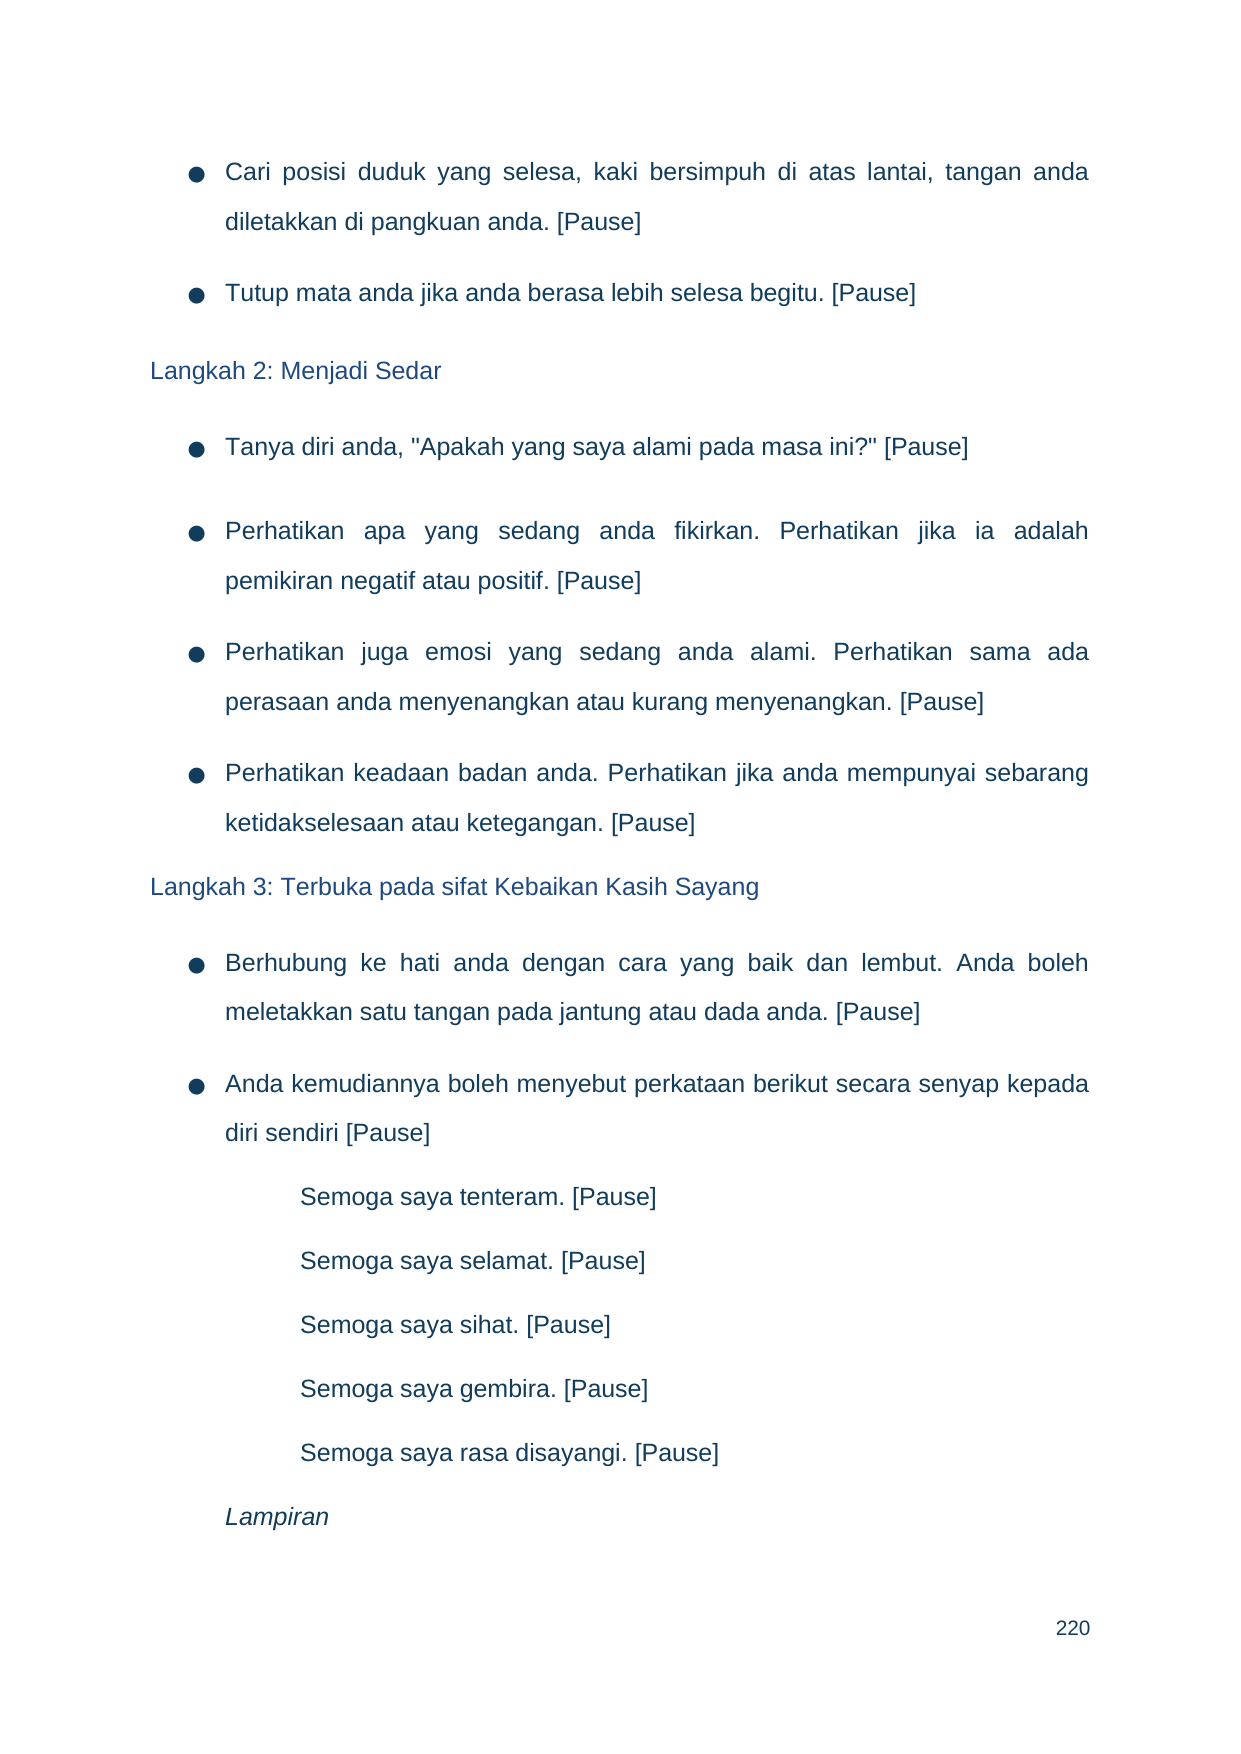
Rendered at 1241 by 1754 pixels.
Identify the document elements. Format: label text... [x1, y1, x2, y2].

text Semoga saya sihat. [Pause] [225, 1310, 1090, 1339]
subtitle Langkah 3: Terbuka pada sifat Kebaikan Kasih Sayang [150, 872, 1090, 901]
list Perhatikan apa yang sedang anda fikirkan. Perhatikan jika ia adalah pemikiran negatif atau positif. [Pause] [187, 509, 1090, 595]
list Cari posisi duduk yang selesa, kaki bersimpuh di atas lantai, tangan anda diletakkan di pangkuan anda. [Pause] [187, 150, 1090, 236]
list Berhubung ke hati anda dengan cara yang baik dan lembut. Anda boleh meletakkan satu tangan pada jantung atau dada anda. [Pause] [187, 940, 1090, 1026]
text Semoga saya selamat. [Pause] [225, 1246, 1090, 1275]
list Perhatikan juga emosi yang sedang anda alami. Perhatikan sama ada perasaan anda menyenangkan atau kurang menyenangkan. [Pause] [187, 630, 1090, 716]
subtitle Langkah 2: Menjadi Sedar [150, 356, 1090, 385]
text Semoga saya rasa disayangi. [Pause] [225, 1438, 1090, 1467]
list Tutup mata anda jika anda berasa lebih selesa begitu. [Pause] [187, 271, 1090, 314]
list Tanya diri anda, "Apakah yang saya alami pada masa ini?" [Pause] [187, 424, 1090, 467]
list Anda kemudiannya boleh menyebut perkataan berikut secara senyap kepada diri sendiri [Pause] [187, 1061, 1090, 1147]
text Semoga saya gembira. [Pause] [225, 1374, 1090, 1403]
text Lampiran [225, 1502, 1090, 1531]
text Semoga saya tenteram. [Pause] [225, 1182, 1090, 1211]
list Perhatikan keadaan badan anda. Perhatikan jika anda mempunyai sebarang ketidakselesaan atau ketegangan. [Pause] [187, 751, 1090, 837]
